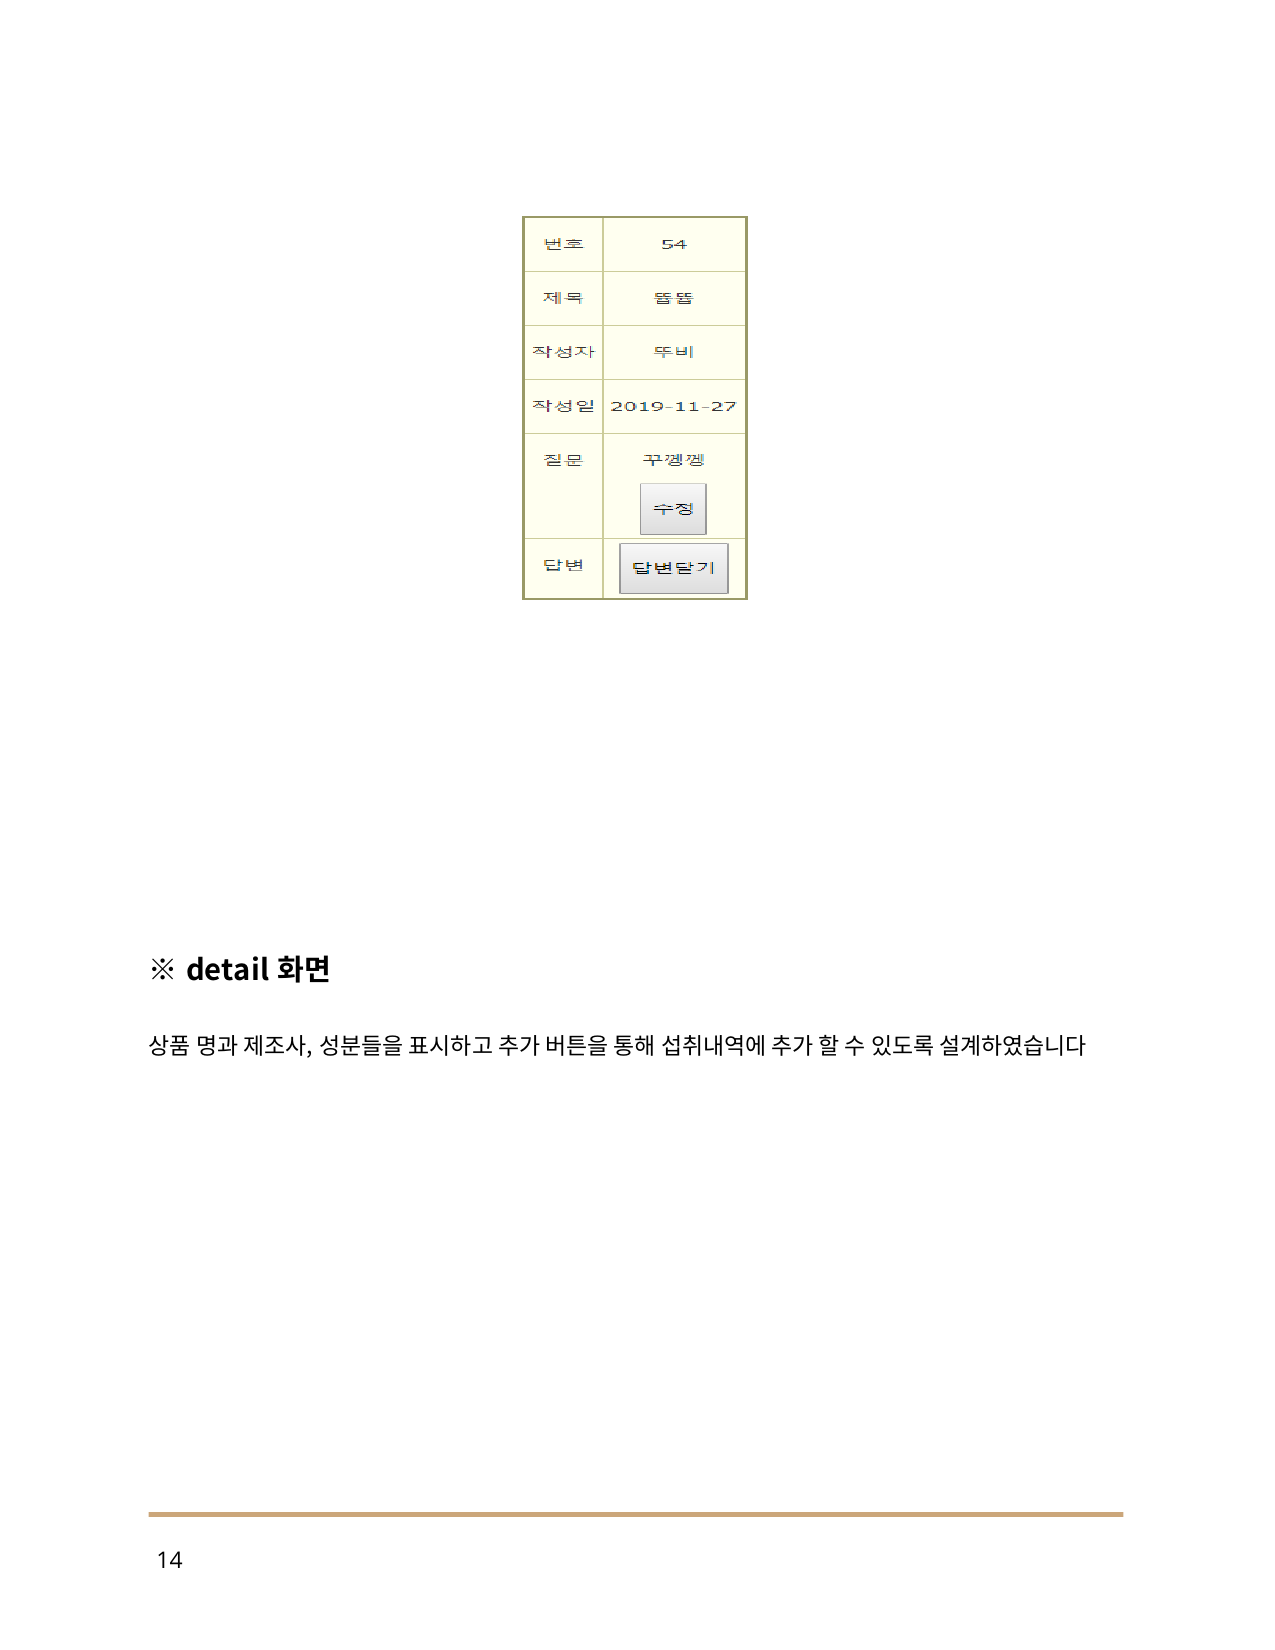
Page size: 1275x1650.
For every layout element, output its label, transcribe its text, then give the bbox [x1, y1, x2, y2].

text 상품 명과 제조사, 성분들을 표시하고 추가 버튼을 통해 섭취내역에 추가 할 수 있도록 설계하였습니다 [148, 1028, 1125, 1061]
text ※ detail 화면 [148, 946, 1125, 988]
picture [148, 1512, 1124, 1517]
picture [518, 212, 756, 603]
